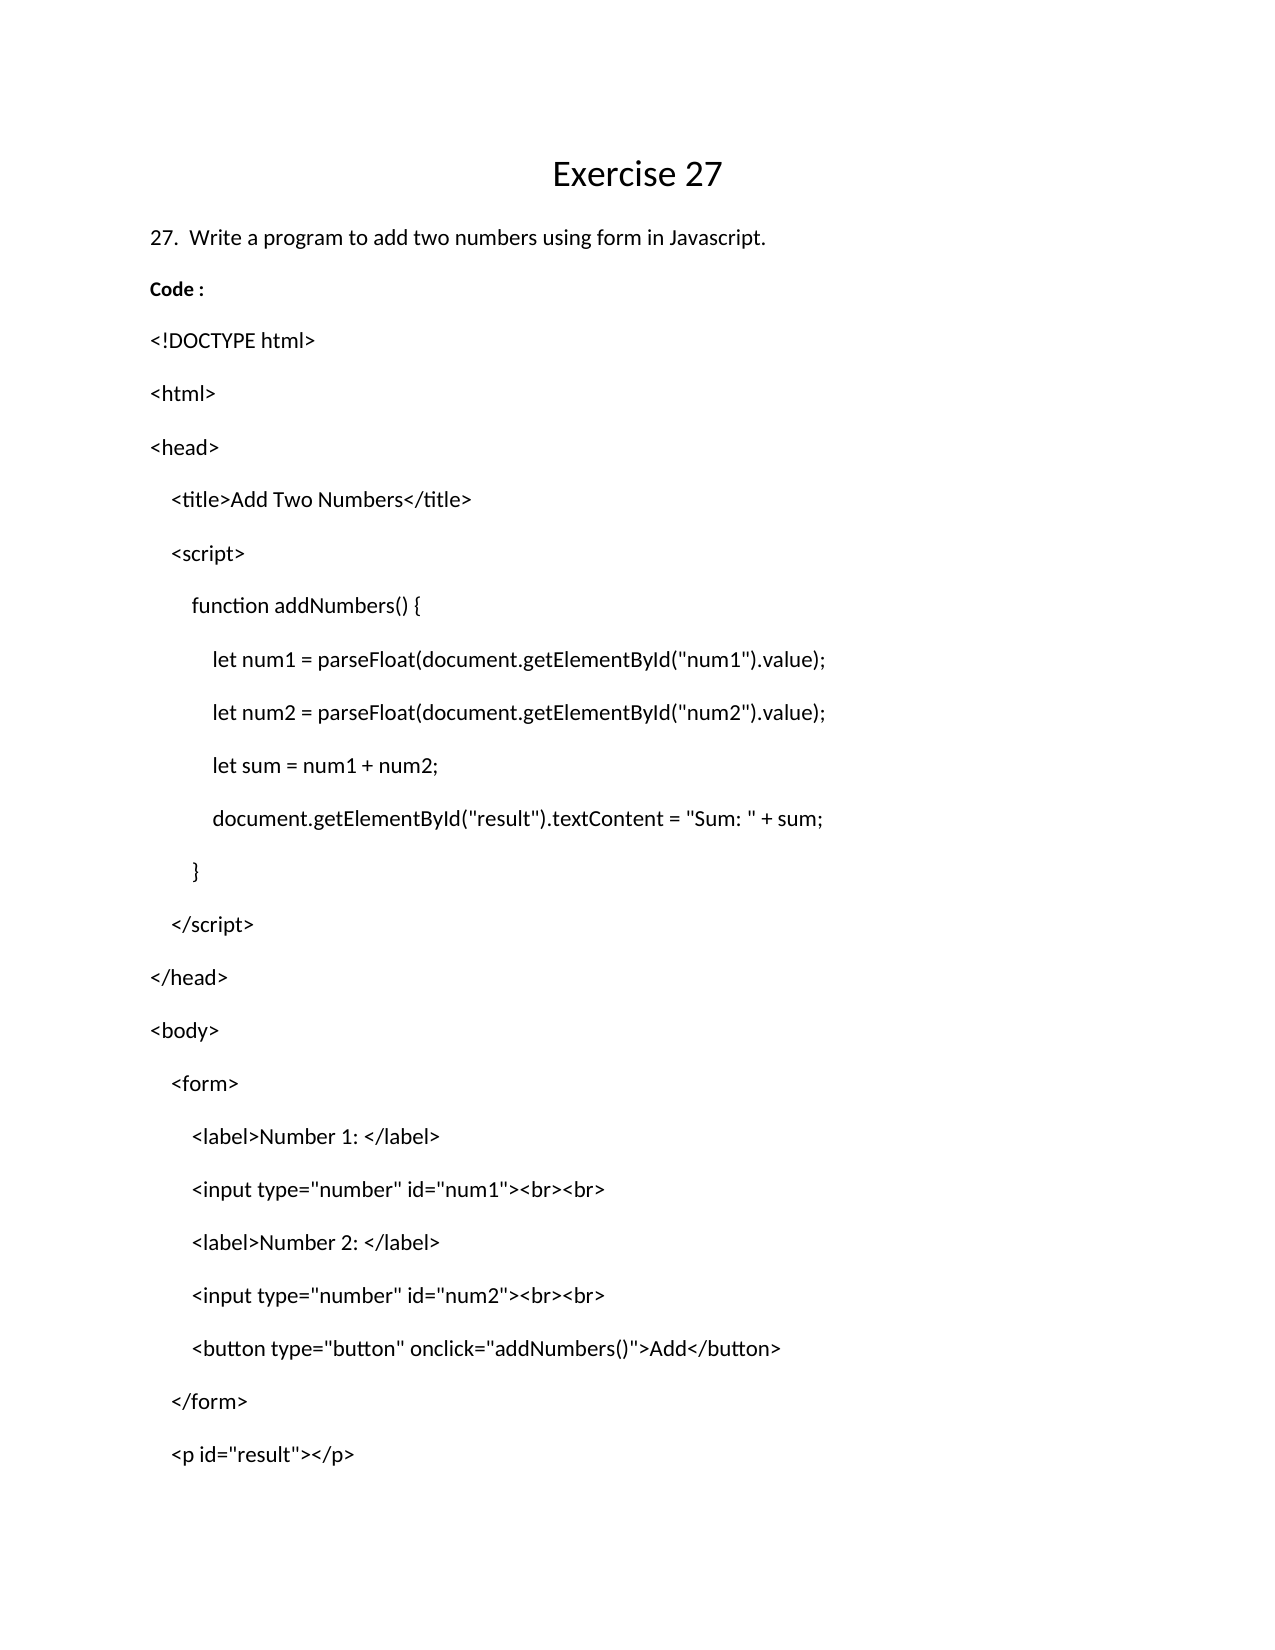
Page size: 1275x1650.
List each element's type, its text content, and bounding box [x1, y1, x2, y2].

text 27. Write a program to add two numbers using form in Javascript. [150, 223, 1125, 252]
text <form> [150, 1069, 1125, 1097]
text Exercise 27 [150, 150, 1125, 196]
text <title>Add Two Numbers</title> [150, 486, 1125, 514]
text <button type="button" onclick="addNumbers()">Add</button> [150, 1334, 1125, 1362]
text let num1 = parseFloat(document.getElementById("num1").value); [150, 645, 1125, 673]
text <label>Number 2: </label> [150, 1228, 1125, 1256]
text let num2 = parseFloat(document.getElementById("num2").value); [150, 698, 1125, 726]
text <html> [150, 379, 1125, 408]
text Code : [150, 277, 1125, 302]
text <p id="result"></p> [150, 1440, 1125, 1468]
text </form> [150, 1387, 1125, 1415]
text function addNumbers() { [150, 592, 1125, 620]
text </script> [150, 910, 1125, 938]
text <script> [150, 539, 1125, 567]
text <body> [150, 1016, 1125, 1044]
text <label>Number 1: </label> [150, 1122, 1125, 1150]
text <!DOCTYPE html> [150, 327, 1125, 354]
text let sum = num1 + num2; [150, 751, 1125, 779]
text } [150, 857, 1125, 885]
text <head> [150, 433, 1125, 461]
text document.getElementById("result").textContent = "Sum: " + sum; [150, 804, 1125, 832]
text </head> [150, 963, 1125, 991]
text <input type="number" id="num2"><br><br> [150, 1281, 1125, 1309]
text <input type="number" id="num1"><br><br> [150, 1175, 1125, 1203]
